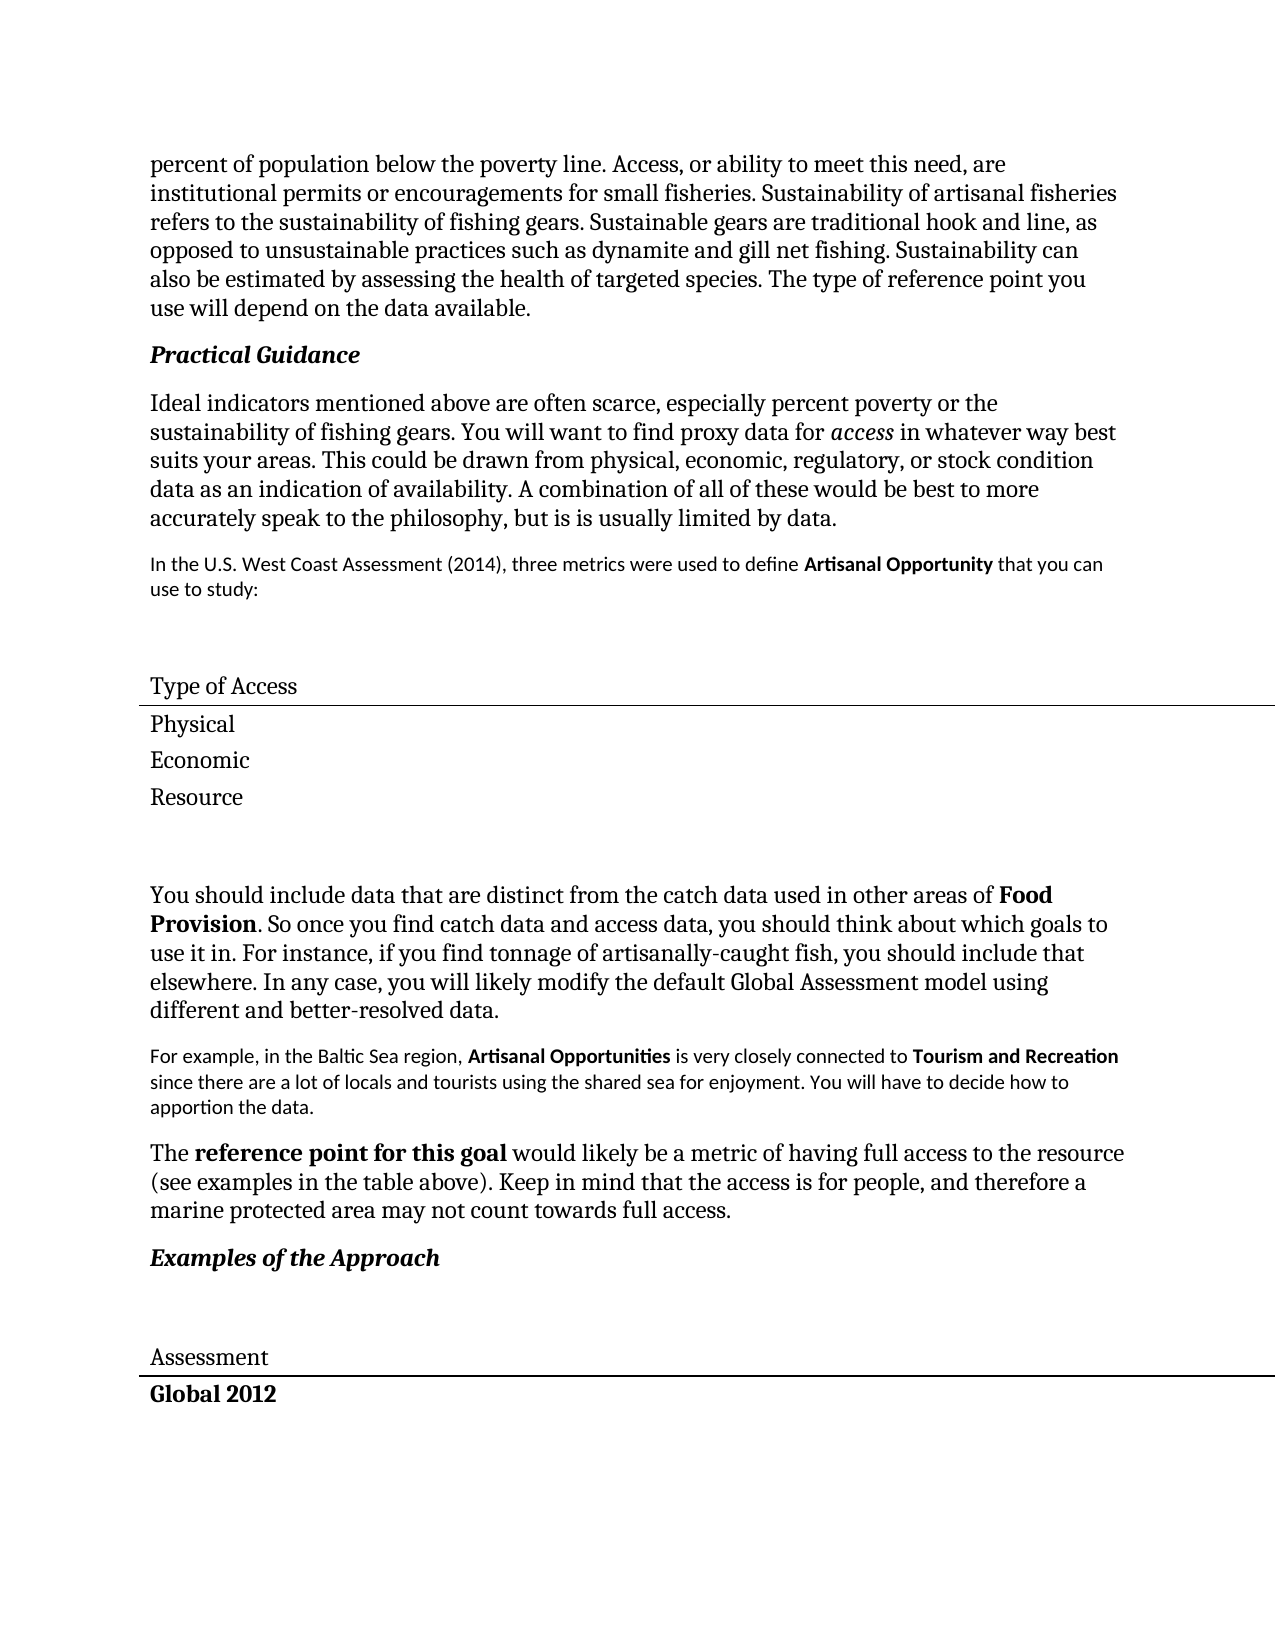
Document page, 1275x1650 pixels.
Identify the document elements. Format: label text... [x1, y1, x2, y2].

text Examples of the Approach [150, 1244, 1125, 1272]
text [150, 150, 1125, 322]
table_header Type of Access [139, 668, 1275, 704]
text Ideal indicators mentioned above are often scarce, especially percent poverty or the sustainability of fishing gears. You will want to find proxy data for access in whatever way best suits your areas. This could be drawn from physical, economic, regulatory, or stock condition data as an indication of availability. A combination of all of these would be best to more accurately speak to the philosophy, but is is usually limited by data. [150, 389, 1125, 532]
text The reference point for this goal would likely be a metric of having full access to the resource (see examples in the table above). Keep in mind that the access is for people, and therefore a marine protected area may not count towards full access. [150, 1139, 1125, 1225]
table_cell Global 2012 [139, 1377, 1275, 1470]
table_header Assessment [139, 1339, 1275, 1375]
text For example, in the Baltic Sea region, Artisanal Opportunities is very closely connected to Tourism and Recreation since there are a lot of locals and tourists using the shared sea for enjoyment. You will have to decide how to apportion the data. [150, 1044, 1125, 1120]
table_cell Physical [139, 706, 1275, 742]
text Practical Guidance [150, 341, 1125, 370]
text You should include data that are distinct from the catch data used in other areas of Food Provision. So once you find catch data and access data, you should think about which goals to use it in. For instance, if you find tonnage of artisanally-caught fish, you should include that elsewhere. In any case, you will likely modify the default Global Assessment model using different and better-resolved data. [150, 881, 1125, 1025]
table_cell Resource [139, 779, 1275, 815]
table_cell Economic [139, 743, 1275, 779]
text In the U.S. West Coast Assessment (2014), three metrics were used to define Artisanal Opportunity that you can use to study: [150, 551, 1125, 602]
